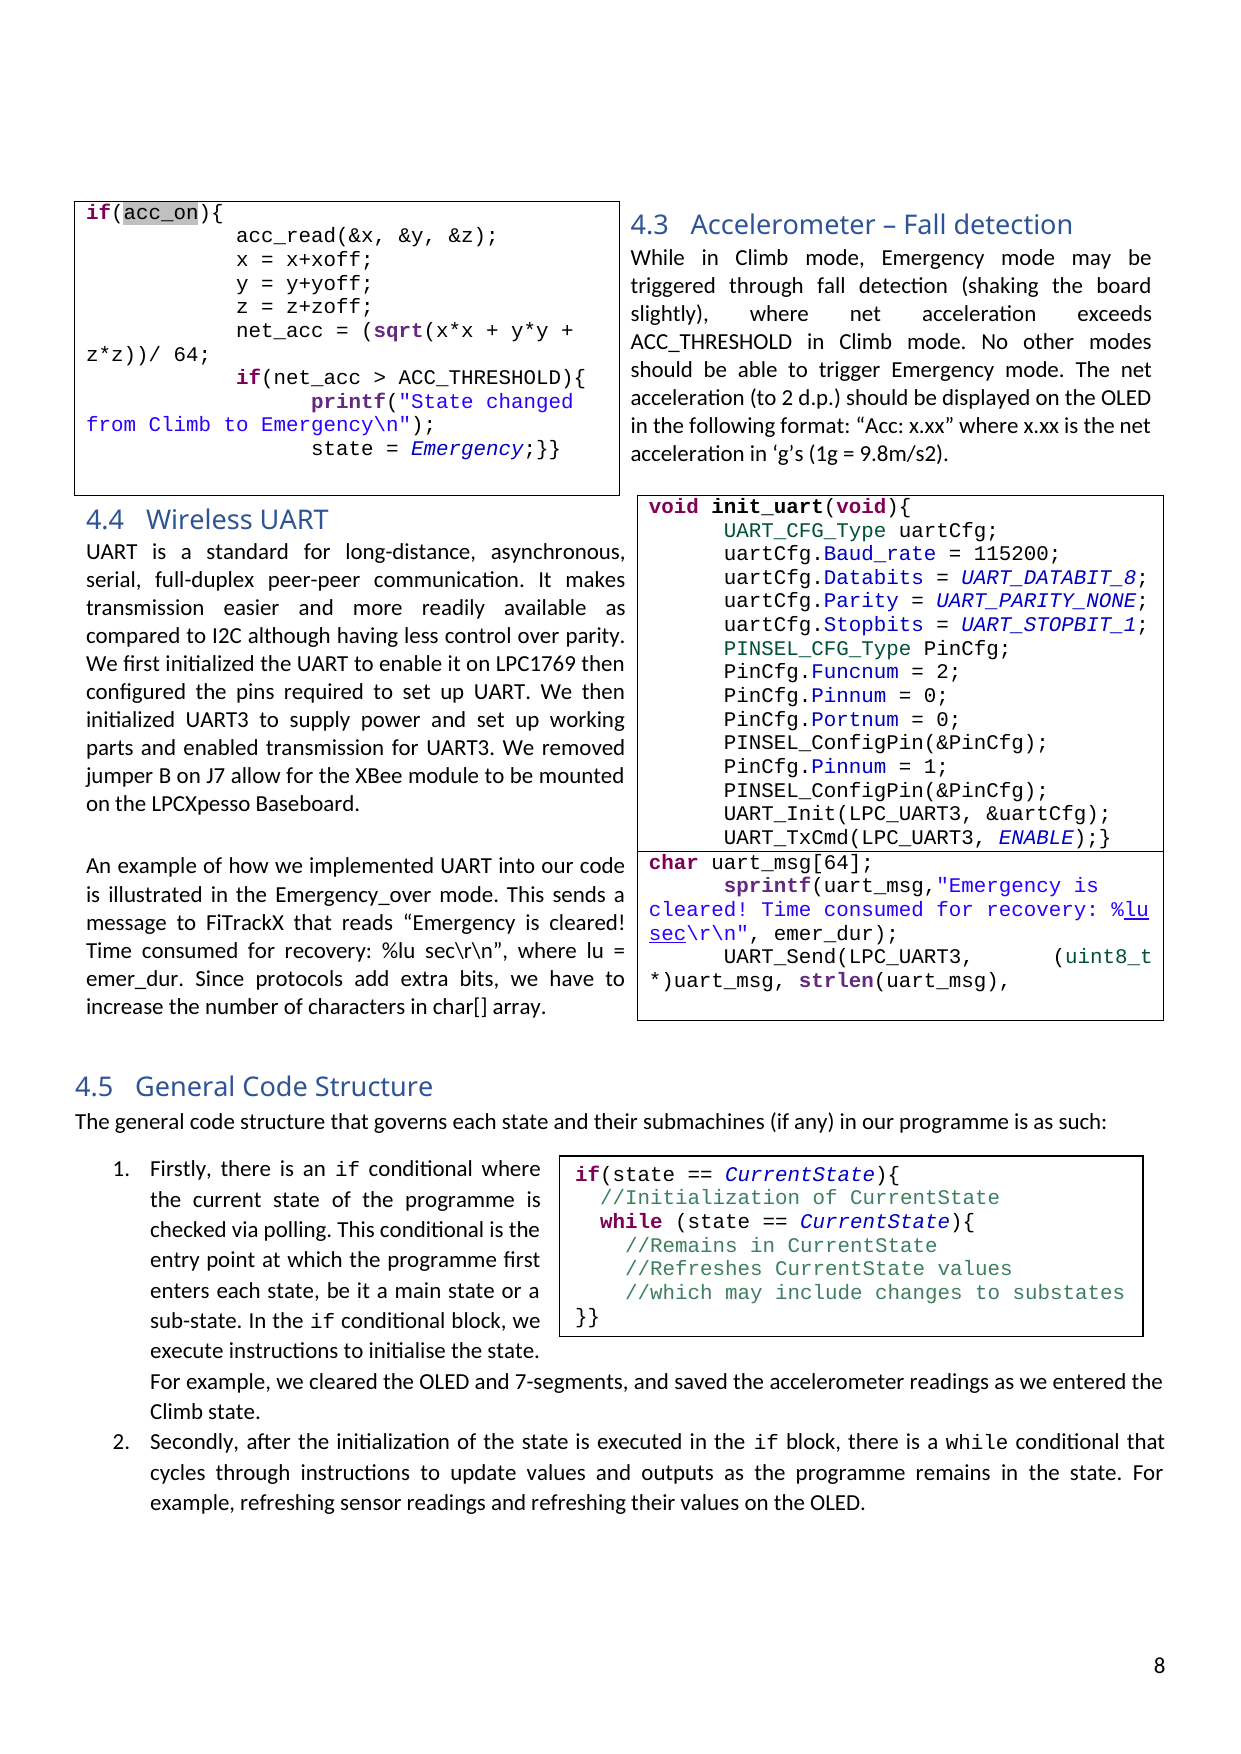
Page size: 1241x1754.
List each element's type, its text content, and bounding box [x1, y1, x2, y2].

table_header if(acc_on){ acc_read(&x, &y, &z); x = x+xoff; y = y+yoff; z = z+zoff; net_acc = (sqrt(x*x + y*y + z*z))/ 64; if(net_acc > ACC_THRESHOLD){ printf("State changed from Climb to Emergency\n"); state = Emergency;}} [75, 202, 619, 495]
text The general code structure that governs each state and their submachines (if any) in our programme is as such: [75, 1107, 1165, 1136]
list Firstly, there is an if conditional where the current state of the programme is checked via polling. This conditional is the entry point at which the programme first enters each state, be it a main state or a sub-state. In the if conditional block, we execute instructions to initialise the state. For example, we cleared the OLED and 7-segments, and saved the accelerometer readings as we entered the Climb state. [112, 1154, 1165, 1425]
table_cell An example of how we implemented UART into our code is illustrated in the Emergency_over mode. This sends a message to FiTrackX that reads “Emergency is cleared! Time consumed for recovery: %lu sec\r\n”, where lu = emer_dur. Since protocols add extra bits, we have to increase the number of characters in char[] array. [75, 851, 637, 1020]
subtitle General Code Structure [75, 1068, 1165, 1104]
table_cell void init_uart(void){ UART_CFG_Type uartCfg; uartCfg.Baud_rate = 115200; uartCfg.Databits = UART_DATABIT_8; uartCfg.Parity = UART_PARITY_NONE; uartCfg.Stopbits = UART_STOPBIT_1; PINSEL_CFG_Type PinCfg; PinCfg.Funcnum = 2; PinCfg.Pinnum = 0; PinCfg.Portnum = 0; PINSEL_ConfigPin(&PinCfg); PinCfg.Pinnum = 1; PINSEL_ConfigPin(&PinCfg); UART_Init(LPC_UART3, &uartCfg); UART_TxCmd(LPC_UART3, ENABLE);} [638, 496, 1163, 851]
table_cell char uart_msg[64]; sprintf(uart_msg,"Emergency is cleared! Time consumed for recovery: %lu sec\r\n", emer_dur); UART_Send(LPC_UART3, (uint8_t *)uart_msg, strlen(uart_msg), [638, 852, 1163, 1020]
table_cell Wireless UART UART is a standard for long-distance, asynchronous, serial, full-duplex peer-peer communication. It makes transmission easier and more readily available as compared to I2C although having less control over parity. We first initialized the UART to enable it on LPC1769 then configured the pins required to set up UART. We then initialized UART3 to supply power and set up working parts and enabled transmission for UART3. We removed jumper B on J7 allow for the XBee module to be mounted on the LPCXpesso Baseboard. [75, 495, 637, 851]
list Secondly, after the initialization of the state is executed in the if block, there is a while conditional that cycles through instructions to update values and outputs as the programme remains in the state. For example, refreshing sensor readings and refreshing their values on the OLED. [112, 1427, 1165, 1516]
table_header Accelerometer – Fall detection While in Climb mode, Emergency mode may be triggered through fall detection (shaking the board slightly), where net acceleration exceeds ACC_THRESHOLD in Climb mode. No other modes should be able to trigger Emergency mode. The net acceleration (to 2 d.p.) should be displayed on the OLED in the following format: “Acc: x.xx” where x.xx is the net acceleration in ‘g’s (1g = 9.8m/s2). [620, 201, 1164, 495]
